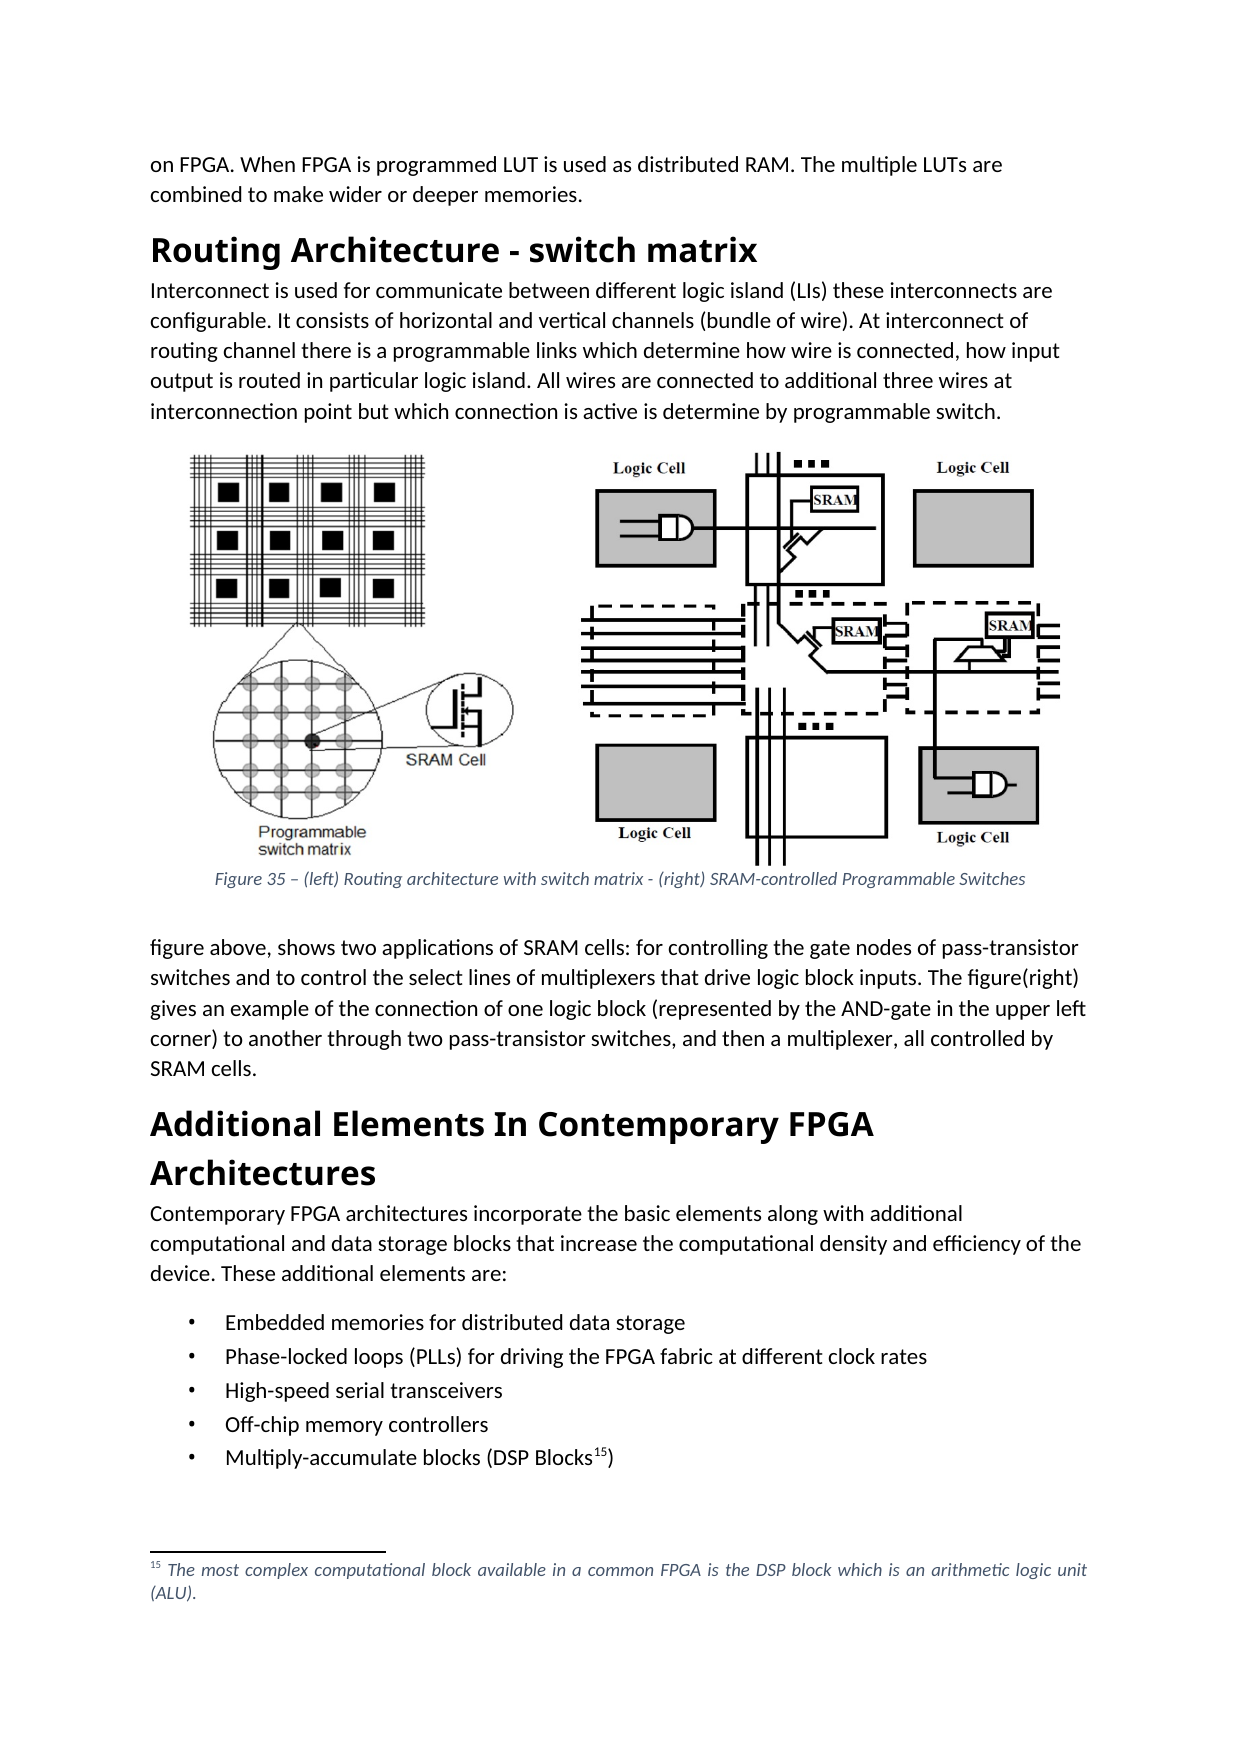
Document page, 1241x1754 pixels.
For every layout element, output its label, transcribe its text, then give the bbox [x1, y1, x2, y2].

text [150, 150, 1090, 208]
picture [173, 443, 1067, 867]
subtitle Routing Architecture - switch matrix [150, 227, 1090, 272]
text Figure 35 – (left) Routing architecture with switch matrix - (right) SRAM-controlled Programmable Switches [150, 867, 1090, 889]
subtitle Additional Elements In Contemporary FPGA Architectures [150, 1101, 1090, 1195]
list Multiply-accumulate blocks (DSP Blocks) [187, 1441, 1090, 1472]
list Embedded memories for distributed data storage [187, 1306, 1090, 1337]
text figure above, shows two applications of SRAM cells: for controlling the gate nodes of pass-transistor switches and to control the select lines of multiplexers that drive logic block inputs. The figure(right) gives an example of the connection of one logic block (represented by the AND-gate in the upper left corner) to another through two pass-transistor switches, and then a multiplexer, all controlled by SRAM cells. [150, 933, 1090, 1082]
list Phase-locked loops (PLLs) for driving the FPGA fabric at different clock rates [187, 1340, 1090, 1371]
list Off-chip memory controllers [187, 1407, 1090, 1439]
text Contemporary FPGA architectures incorporate the basic elements along with additional computational and data storage blocks that increase the computational density and efficiency of the device. These additional elements are: [150, 1199, 1090, 1287]
list High-speed serial transceivers [187, 1374, 1090, 1405]
text Interconnect is used for communicate between different logic island (LIs) these interconnects are configurable. It consists of horizontal and vertical channels (bundle of wire). At interconnect of routing channel there is a programmable links which determine how wire is connected, how input output is routed in particular logic island. All wires are connected to additional three wires at interconnection point but which connection is active is determine by programmable switch. [150, 276, 1090, 425]
